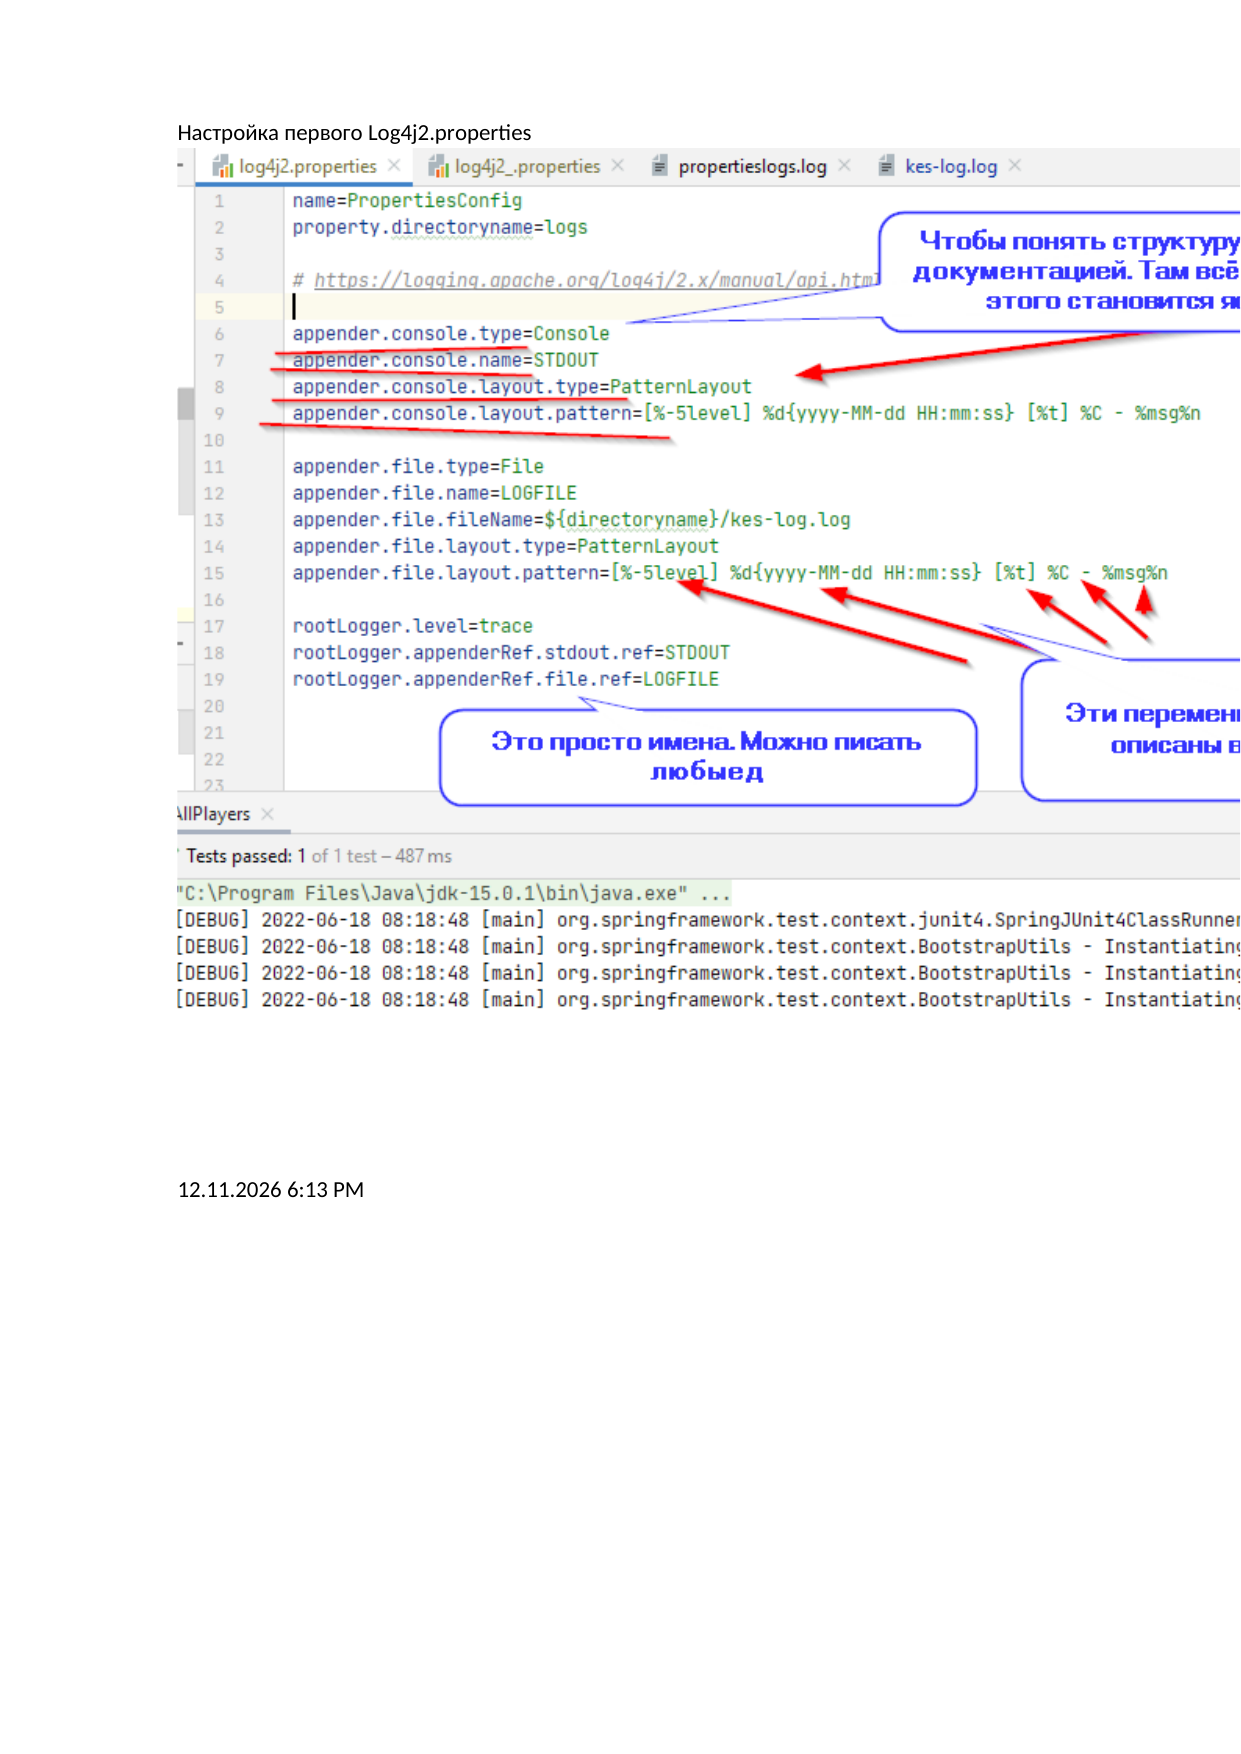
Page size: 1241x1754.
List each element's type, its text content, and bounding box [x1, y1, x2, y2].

text Настройка первого Log4j2.properties [177, 118, 1152, 148]
picture [177, 148, 1241, 1016]
text 12.08.2022 7:50 [177, 1175, 1152, 1203]
